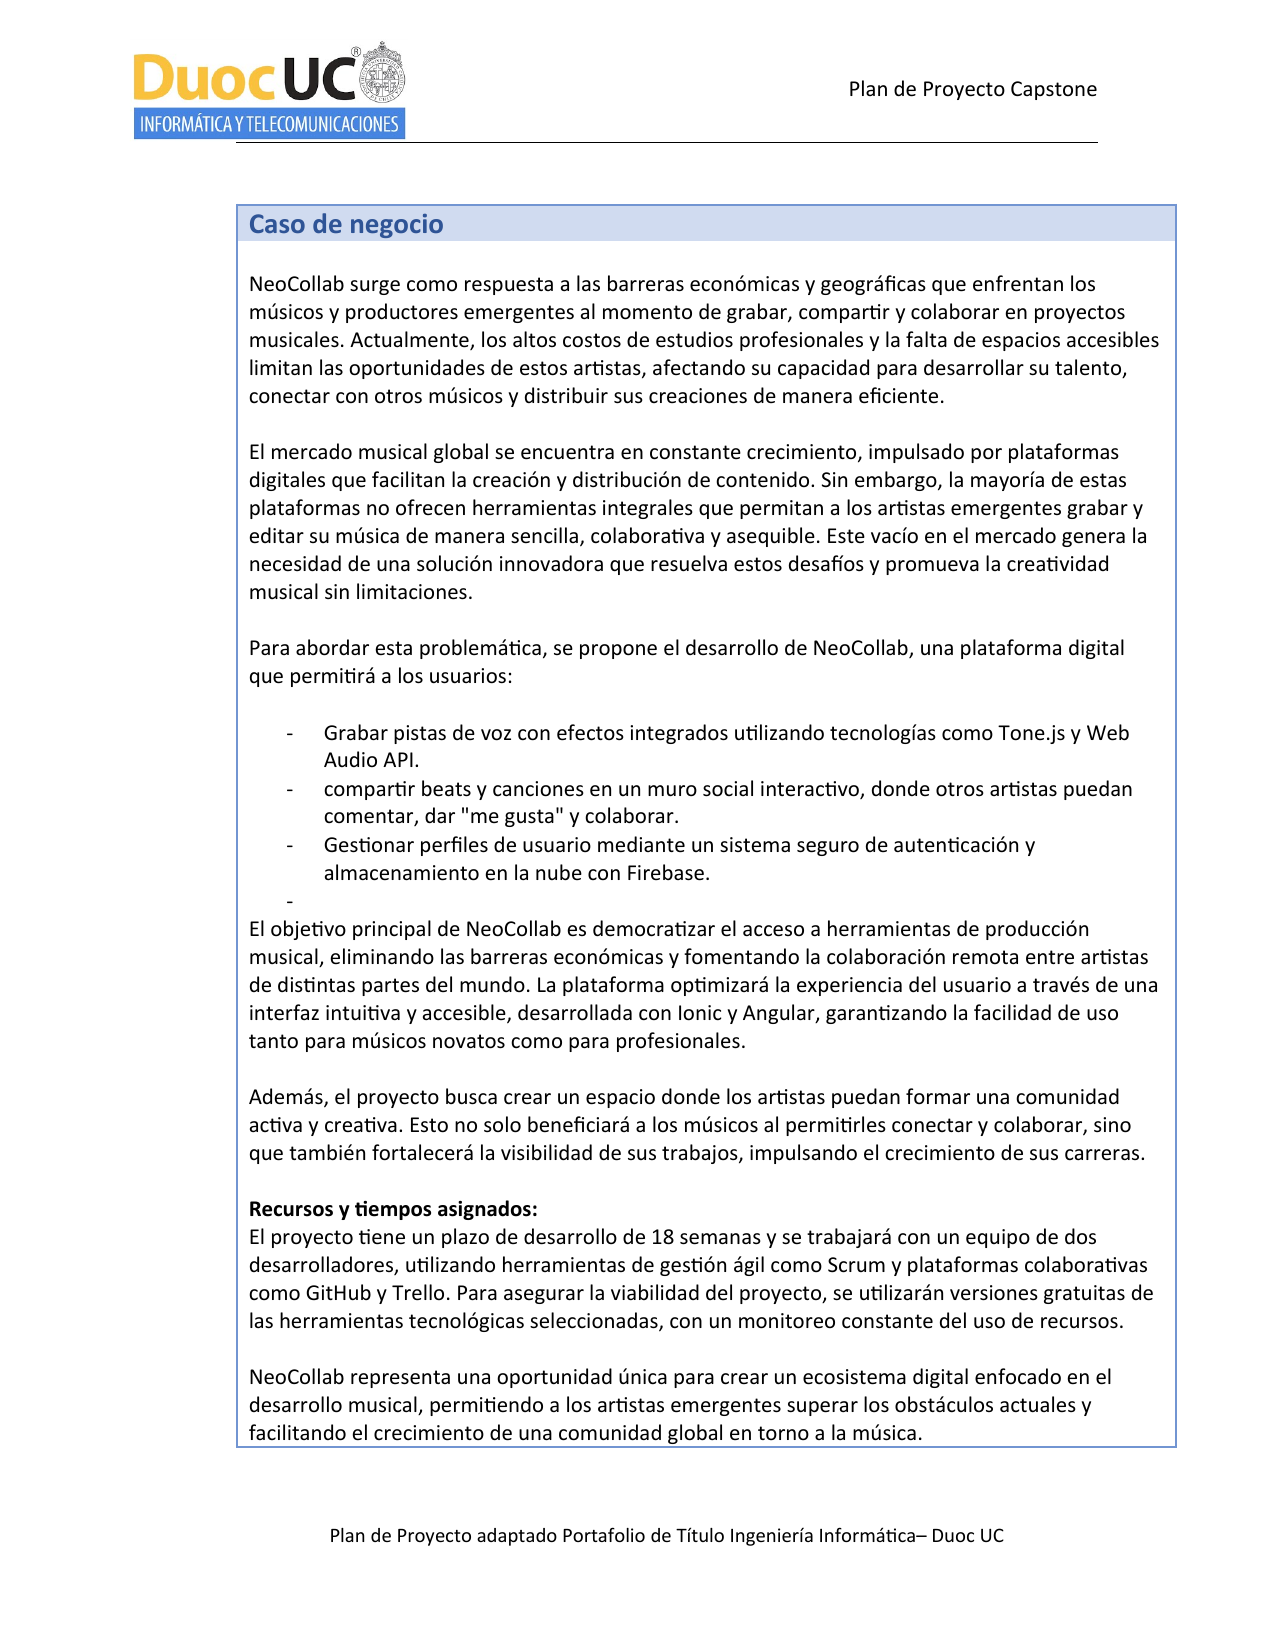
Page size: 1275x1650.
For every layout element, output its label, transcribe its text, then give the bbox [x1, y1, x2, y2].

table_header Caso de negocio [238, 206, 1175, 241]
picture [129, 39, 408, 142]
table_cell NeoCollab surge como respuesta a las barreras económicas y geográficas que enfrentan los músicos y productores emergentes al momento de grabar, compartir y colaborar en proyectos musicales. Actualmente, los altos costos de estudios profesionales y la falta de espacios accesibles limitan las oportunidades de estos artistas, afectando su capacidad para desarrollar su talento, conectar con otros músicos y distribuir sus creaciones de manera eficiente. El mercado musical global se encuentra en constante crecimiento, impulsado por plataformas digitales que facilitan la creación y distribución de contenido. Sin embargo, la mayoría de estas plataformas no ofrecen herramientas integrales que permitan a los artistas emergentes grabar y editar su música de manera sencilla, colaborativa y asequible. Este vacío en el mercado genera la necesidad de una solución innovadora que resuelva estos desafíos y promueva la creatividad musical sin limitaciones. Para abordar esta problemática, se propone el desarrollo de NeoCollab, una plataforma digital que permitirá a los usuarios: Grabar pistas de voz con efectos integrados utilizando tecnologías como Tone.js y Web Audio API. compartir beats y canciones en un muro social interactivo, donde otros artistas puedan comentar, dar "me gusta" y colaborar. Gestionar perfiles de usuario mediante un sistema seguro de autenticación y almacenamiento en la nube con Firebase. El objetivo principal de NeoCollab es democratizar el acceso a herramientas de producción musical, eliminando las barreras económicas y fomentando la colaboración remota entre artistas de distintas partes del mundo. La plataforma optimizará la experiencia del usuario a través de una interfaz intuitiva y accesible, desarrollada con Ionic y Angular, garantizando la facilidad de uso tanto para músicos novatos como para profesionales. Además, el proyecto busca crear un espacio donde los artistas puedan formar una comunidad activa y creativa. Esto no solo beneficiará a los músicos al permitirles conectar y colaborar, sino que también fortalecerá la visibilidad de sus trabajos, impulsando el crecimiento de sus carreras. Recursos y tiempos asignados: El proyecto tiene un plazo de desarrollo de 18 semanas y se trabajará con un equipo de dos desarrolladores, utilizando herramientas de gestión ágil como Scrum y plataformas colaborativas como GitHub y Trello. Para asegurar la viabilidad del proyecto, se utilizarán versiones gratuitas de las herramientas tecnológicas seleccionadas, con un monitoreo constante del uso de recursos. NeoCollab representa una oportunidad única para crear un ecosistema digital enfocado en el desarrollo musical, permitiendo a los artistas emergentes superar los obstáculos actuales y facilitando el crecimiento de una comunidad global en torno a la música. [238, 241, 1175, 1446]
